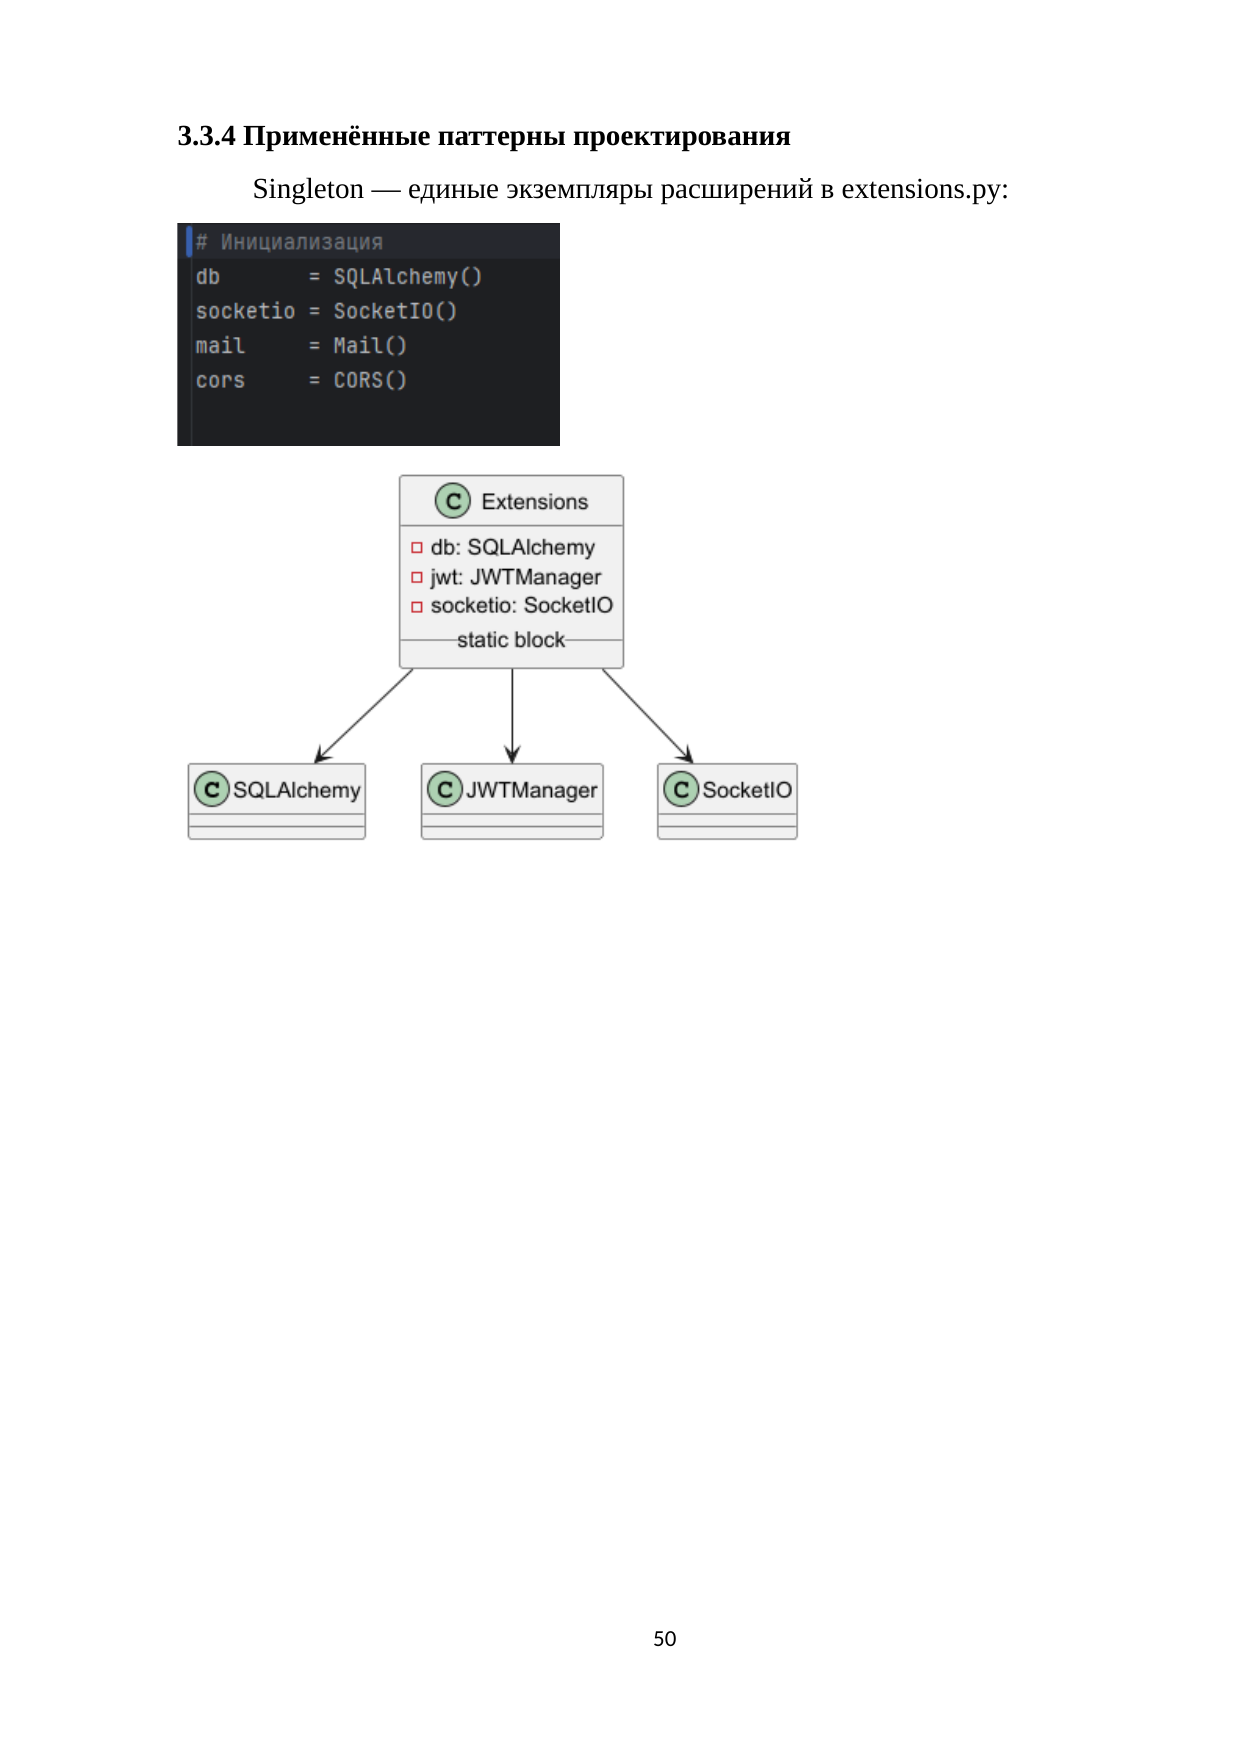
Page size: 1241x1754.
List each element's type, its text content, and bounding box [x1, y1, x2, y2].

picture [177, 464, 806, 848]
text Singleton — единые экземпляры расширений в extensions.py: [252, 171, 1152, 204]
picture [177, 223, 560, 446]
text 3.3.4 Применённые паттерны проектирования [177, 118, 1152, 152]
